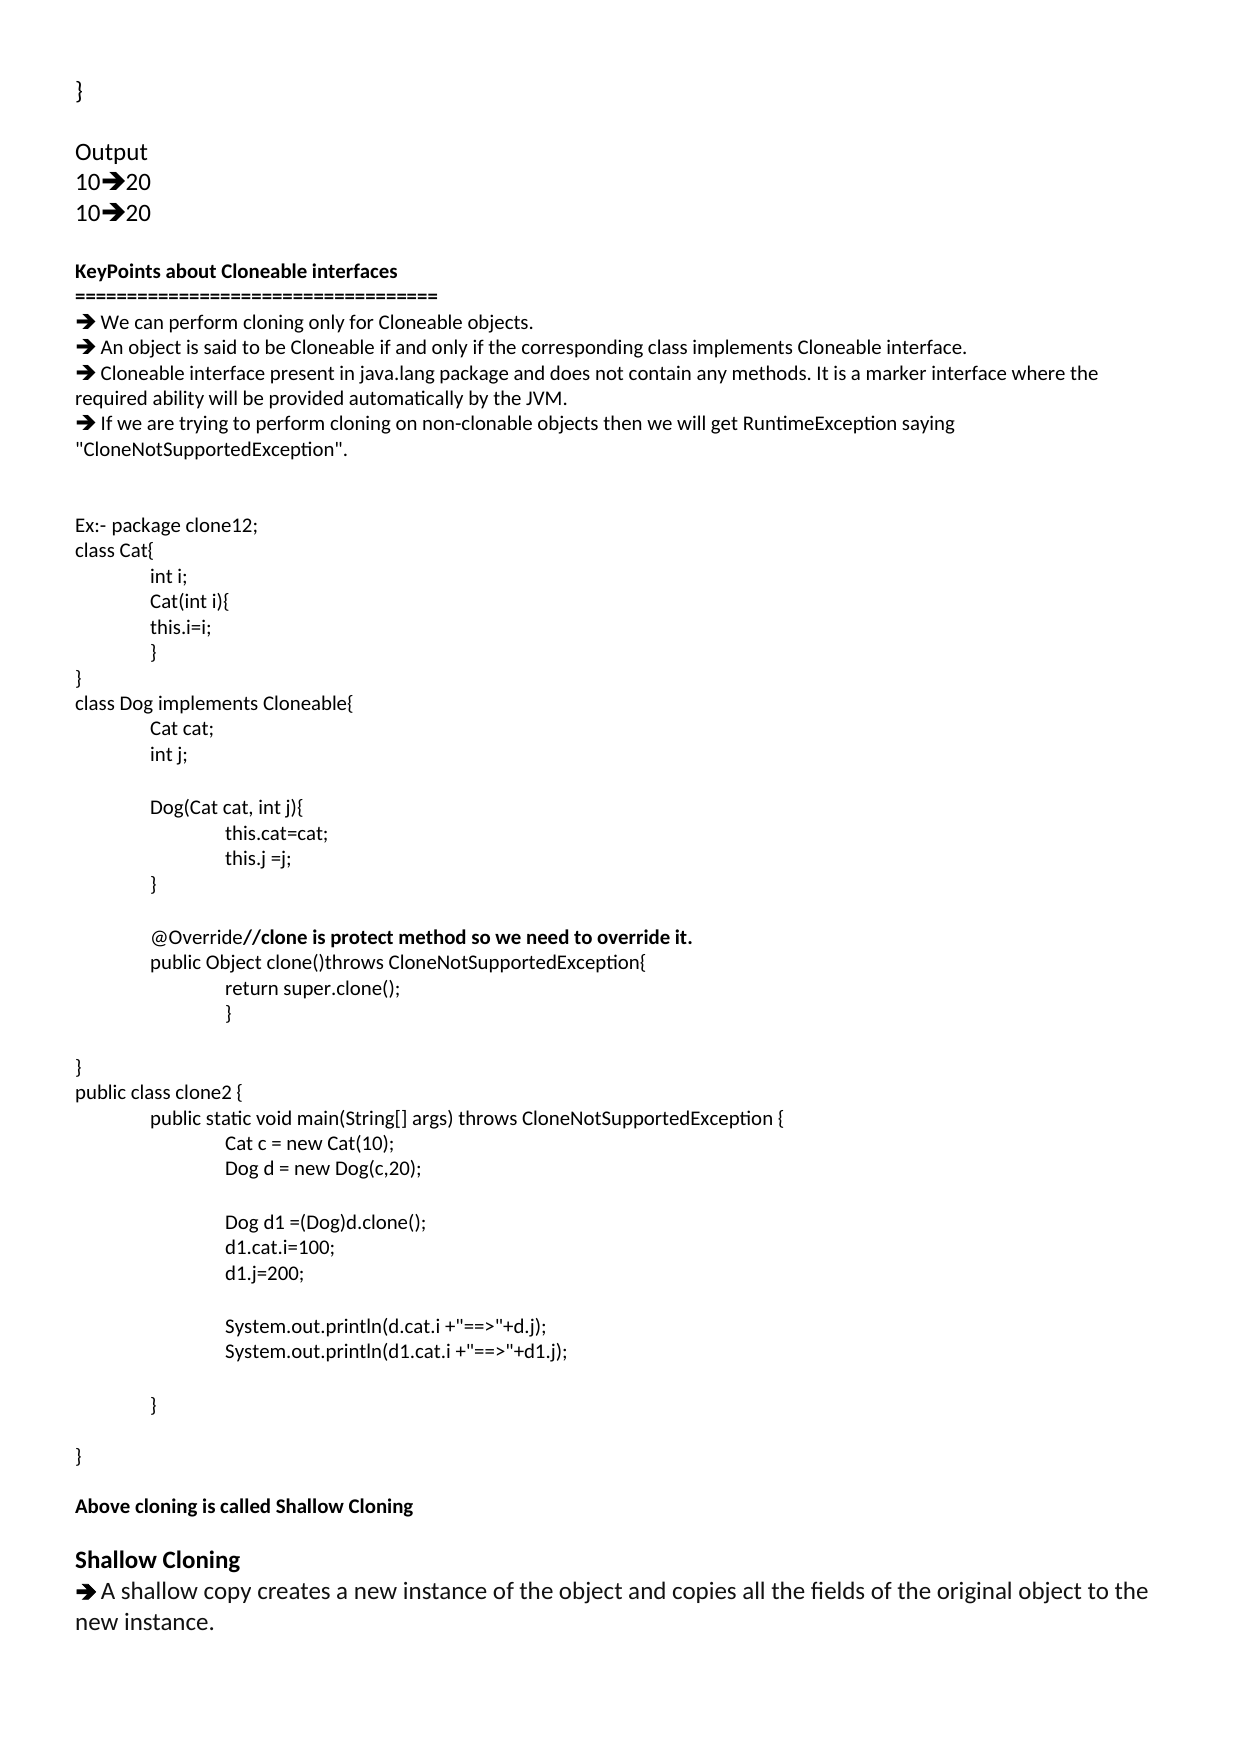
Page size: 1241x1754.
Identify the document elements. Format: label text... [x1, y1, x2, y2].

text int j; [75, 741, 1165, 766]
text } [75, 639, 1165, 665]
text System.out.println(d1.cat.i +"==>"+d1.j); [75, 1339, 1165, 1364]
text this.cat=cat; [75, 820, 1165, 845]
text Above cloning is called Shallow Cloning [75, 1494, 1165, 1519]
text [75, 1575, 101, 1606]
text =================================== [75, 283, 1165, 309]
text public Object clone()throws CloneNotSupportedException{ [75, 949, 1165, 975]
text 1020 [75, 167, 1165, 197]
text public class clone2 { [75, 1079, 1165, 1105]
text Output [75, 136, 1165, 167]
text d1.cat.i=100; [75, 1234, 1165, 1260]
text } [75, 871, 1165, 896]
text } [75, 665, 1165, 690]
text We can perform cloning only for Cloneable objects. [75, 309, 1165, 334]
text Cat c = new Cat(10); [75, 1130, 1165, 1156]
text Dog(Cat cat, int j){ [75, 794, 1165, 820]
text } [75, 75, 1165, 106]
text Cloneable interface present in java.lang package and does not contain any methods. It is a marker interface where the required ability will be provided automatically by the JVM. [75, 360, 1165, 411]
text KeyPoints about Cloneable interfaces [75, 258, 1165, 283]
text } [75, 1000, 1165, 1026]
text An object is said to be Cloneable if and only if the corresponding class implements Cloneable interface. [75, 334, 1165, 360]
text If we are trying to perform cloning on non-clonable objects then we will get RuntimeException saying "CloneNotSupportedException". [75, 411, 1165, 461]
text this.j =j; [75, 845, 1165, 871]
text A shallow copy creates a new instance of the object and copies all the fields of the original object to the new instance. [215, 1575, 1165, 1636]
text } [75, 1054, 1165, 1079]
text public static void main(String[] args) throws CloneNotSupportedException { [75, 1105, 1165, 1130]
text Dog d1 =(Dog)d.clone(); [75, 1209, 1165, 1234]
text class Dog implements Cloneable{ [75, 690, 1165, 716]
text } [75, 1392, 1165, 1417]
text @Override//clone is protect method so we need to override it. [75, 924, 1165, 949]
text Cat(int i){ [75, 588, 1165, 614]
text Dog d = new Dog(c,20); [75, 1156, 1165, 1181]
text int i; [75, 563, 1165, 588]
text System.out.println(d.cat.i +"==>"+d.j); [75, 1313, 1165, 1339]
text Ex:- package clone12; [75, 512, 1165, 538]
text d1.j=200; [75, 1260, 1165, 1285]
text return super.clone(); [75, 975, 1165, 1000]
text class Cat{ [75, 538, 1165, 563]
text Cat cat; [75, 716, 1165, 741]
text Shallow Cloning [75, 1544, 1165, 1575]
text this.i=i; [75, 614, 1165, 639]
text 1020 [75, 197, 1165, 228]
text } [75, 1443, 1165, 1468]
